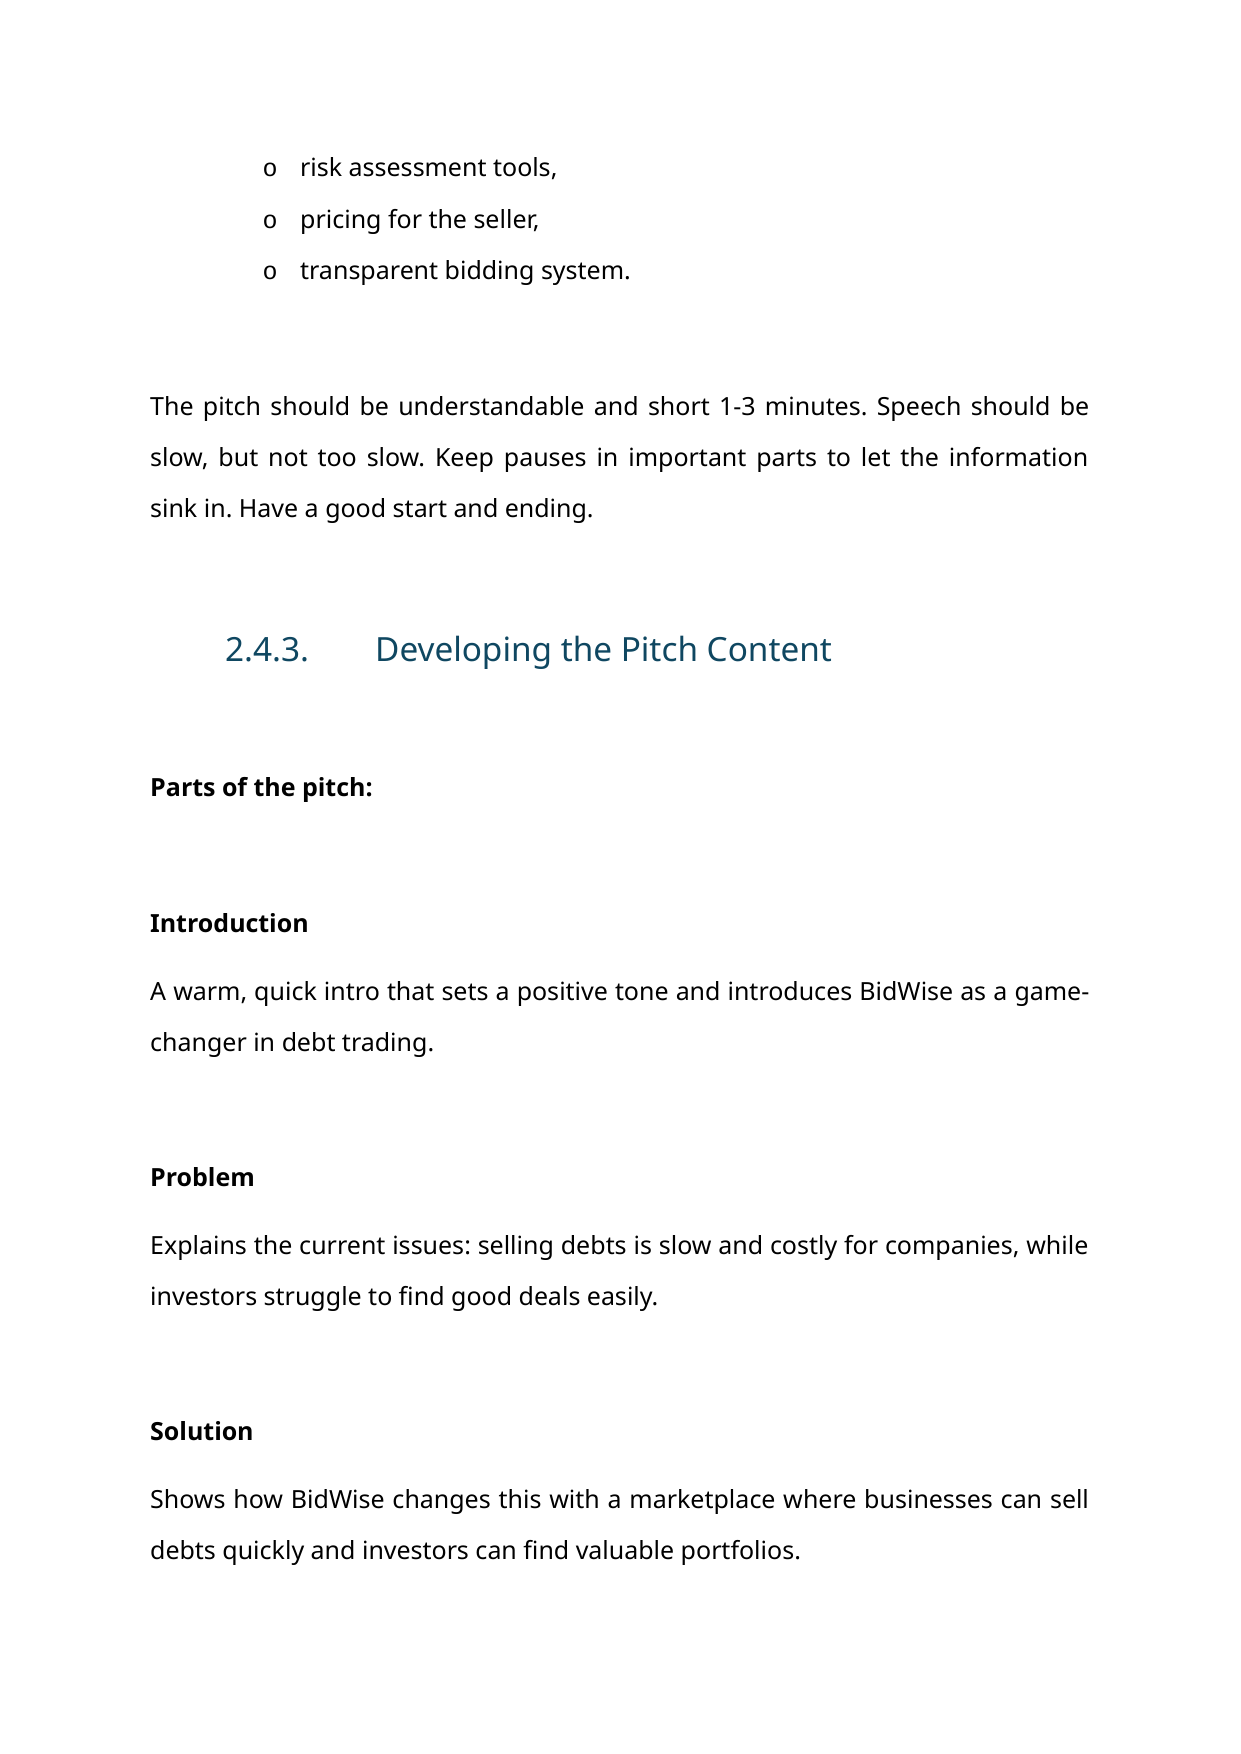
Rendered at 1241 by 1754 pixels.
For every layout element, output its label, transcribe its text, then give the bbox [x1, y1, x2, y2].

text A warm, quick intro that sets a positive tone and introduces BidWise as a game-changer in debt trading. [150, 973, 1090, 1058]
text Introduction [150, 906, 1090, 939]
text The pitch should be understandable and short 1-3 minutes. Speech should be slow, but not too slow. Keep pauses in important parts to let the information sink in. Have a good start and ending. [150, 388, 1090, 524]
list risk assessment tools, [262, 150, 1090, 184]
subtitle Parts of the pitch: [150, 770, 1090, 804]
text Explains the current issues: selling debts is slow and costly for companies, while investors struggle to find good deals easily. [150, 1227, 1090, 1312]
text Shows how BidWise changes this with a marketplace where businesses can sell debts quickly and investors can find valuable portfolios. [150, 1482, 1090, 1567]
text Solution [150, 1414, 1090, 1448]
subtitle Developing the Pitch Content [225, 626, 1090, 671]
list transparent bidding system. [262, 253, 1090, 287]
list pricing for the seller, [262, 201, 1090, 236]
text Problem [150, 1160, 1090, 1194]
